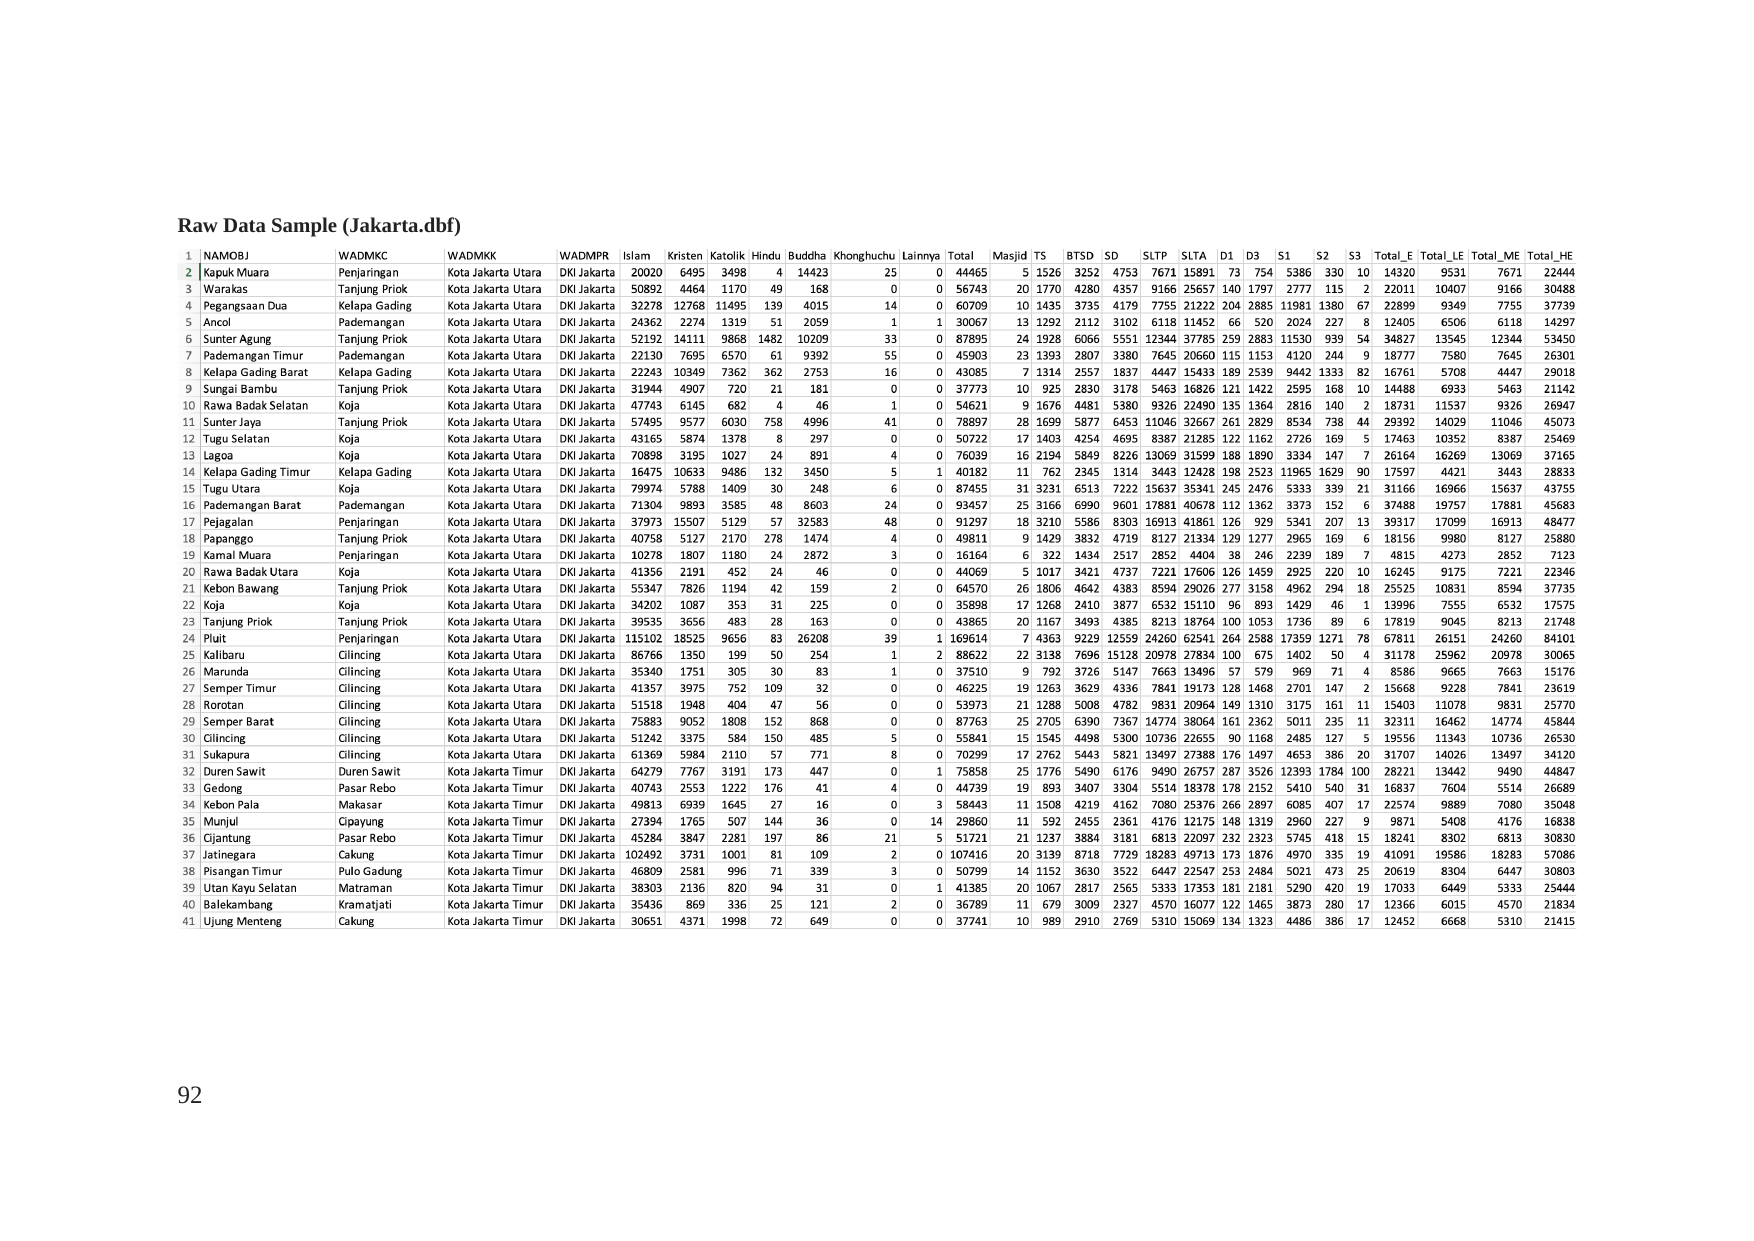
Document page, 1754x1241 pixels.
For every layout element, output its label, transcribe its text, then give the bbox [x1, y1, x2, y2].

text Raw Data Sample (Jakarta.dbf) [177, 213, 1577, 237]
picture [177, 249, 1577, 929]
